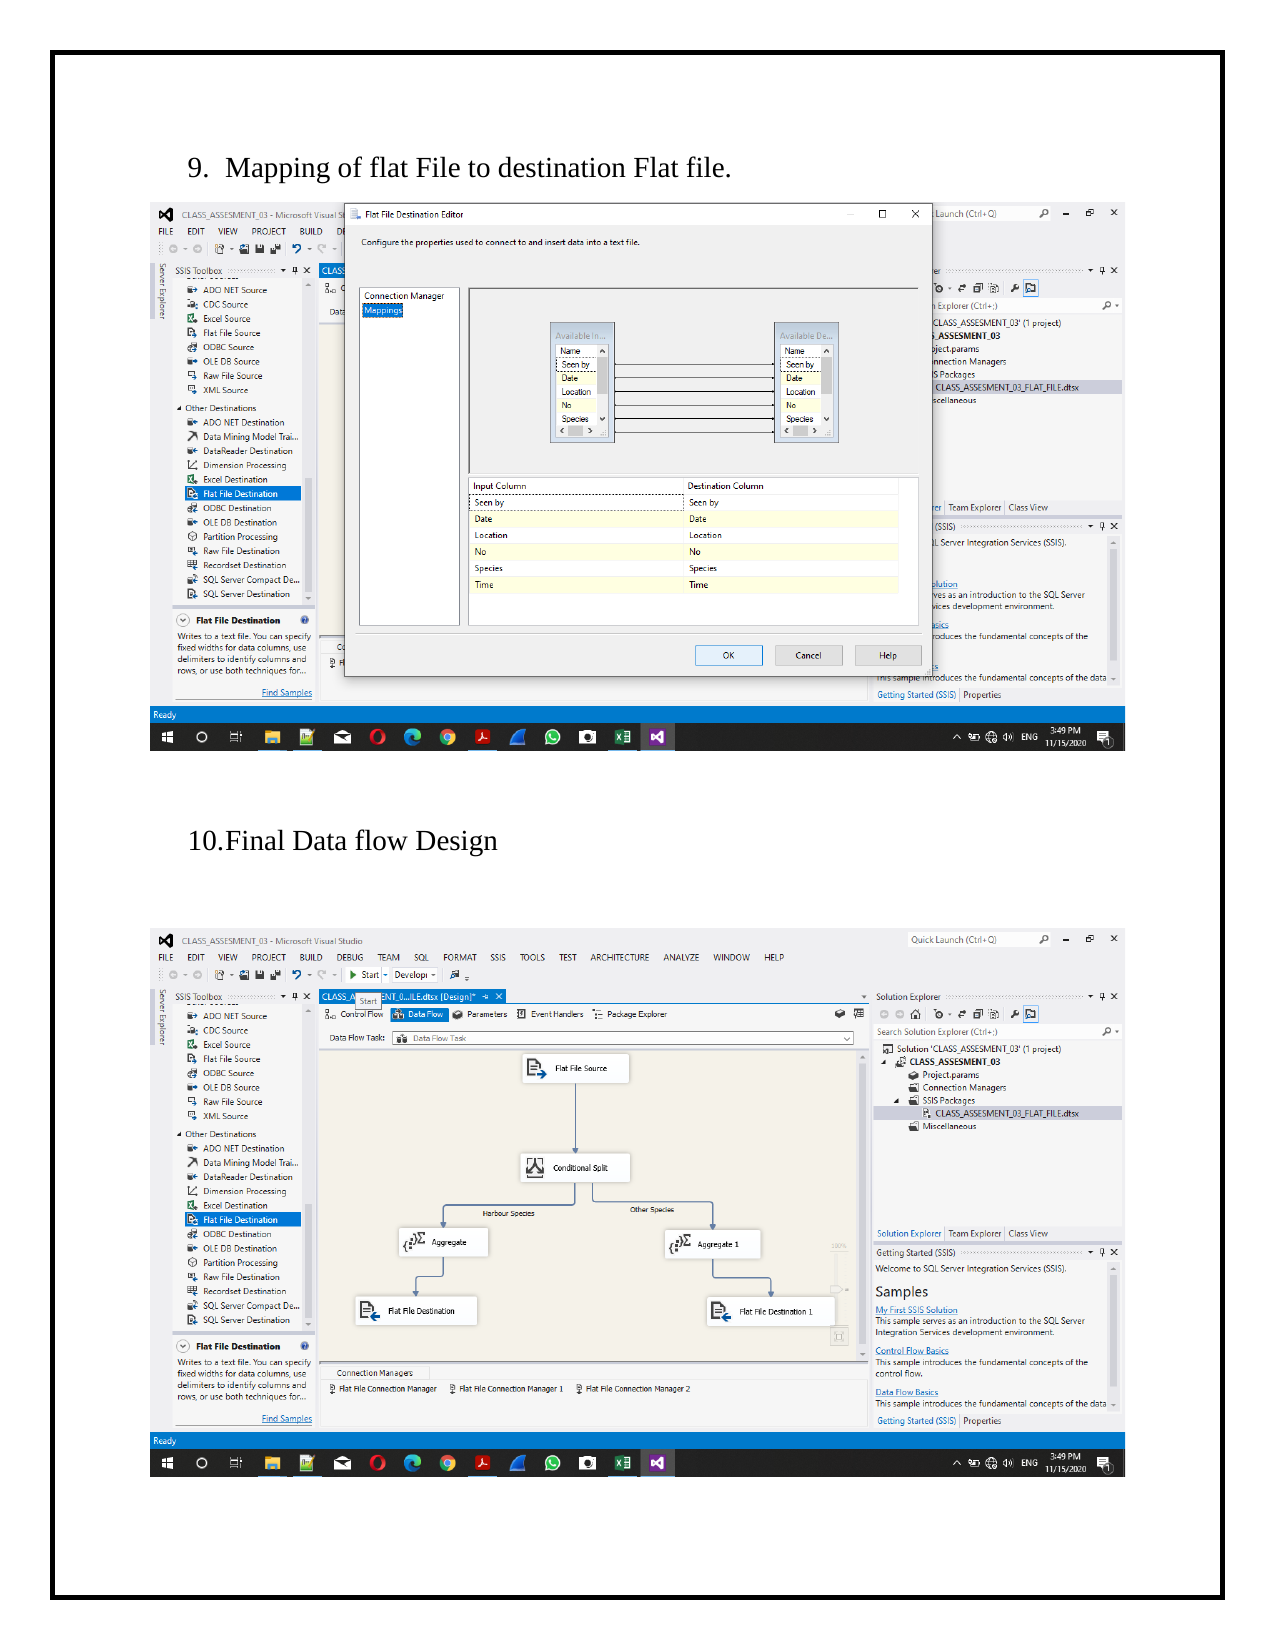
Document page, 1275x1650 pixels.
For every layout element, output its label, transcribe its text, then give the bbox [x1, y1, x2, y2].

list Final Data flow Design [187, 823, 1125, 856]
picture [150, 202, 1125, 751]
picture [150, 928, 1125, 1477]
list Mapping of flat File to destination Flat file. [187, 150, 1125, 183]
